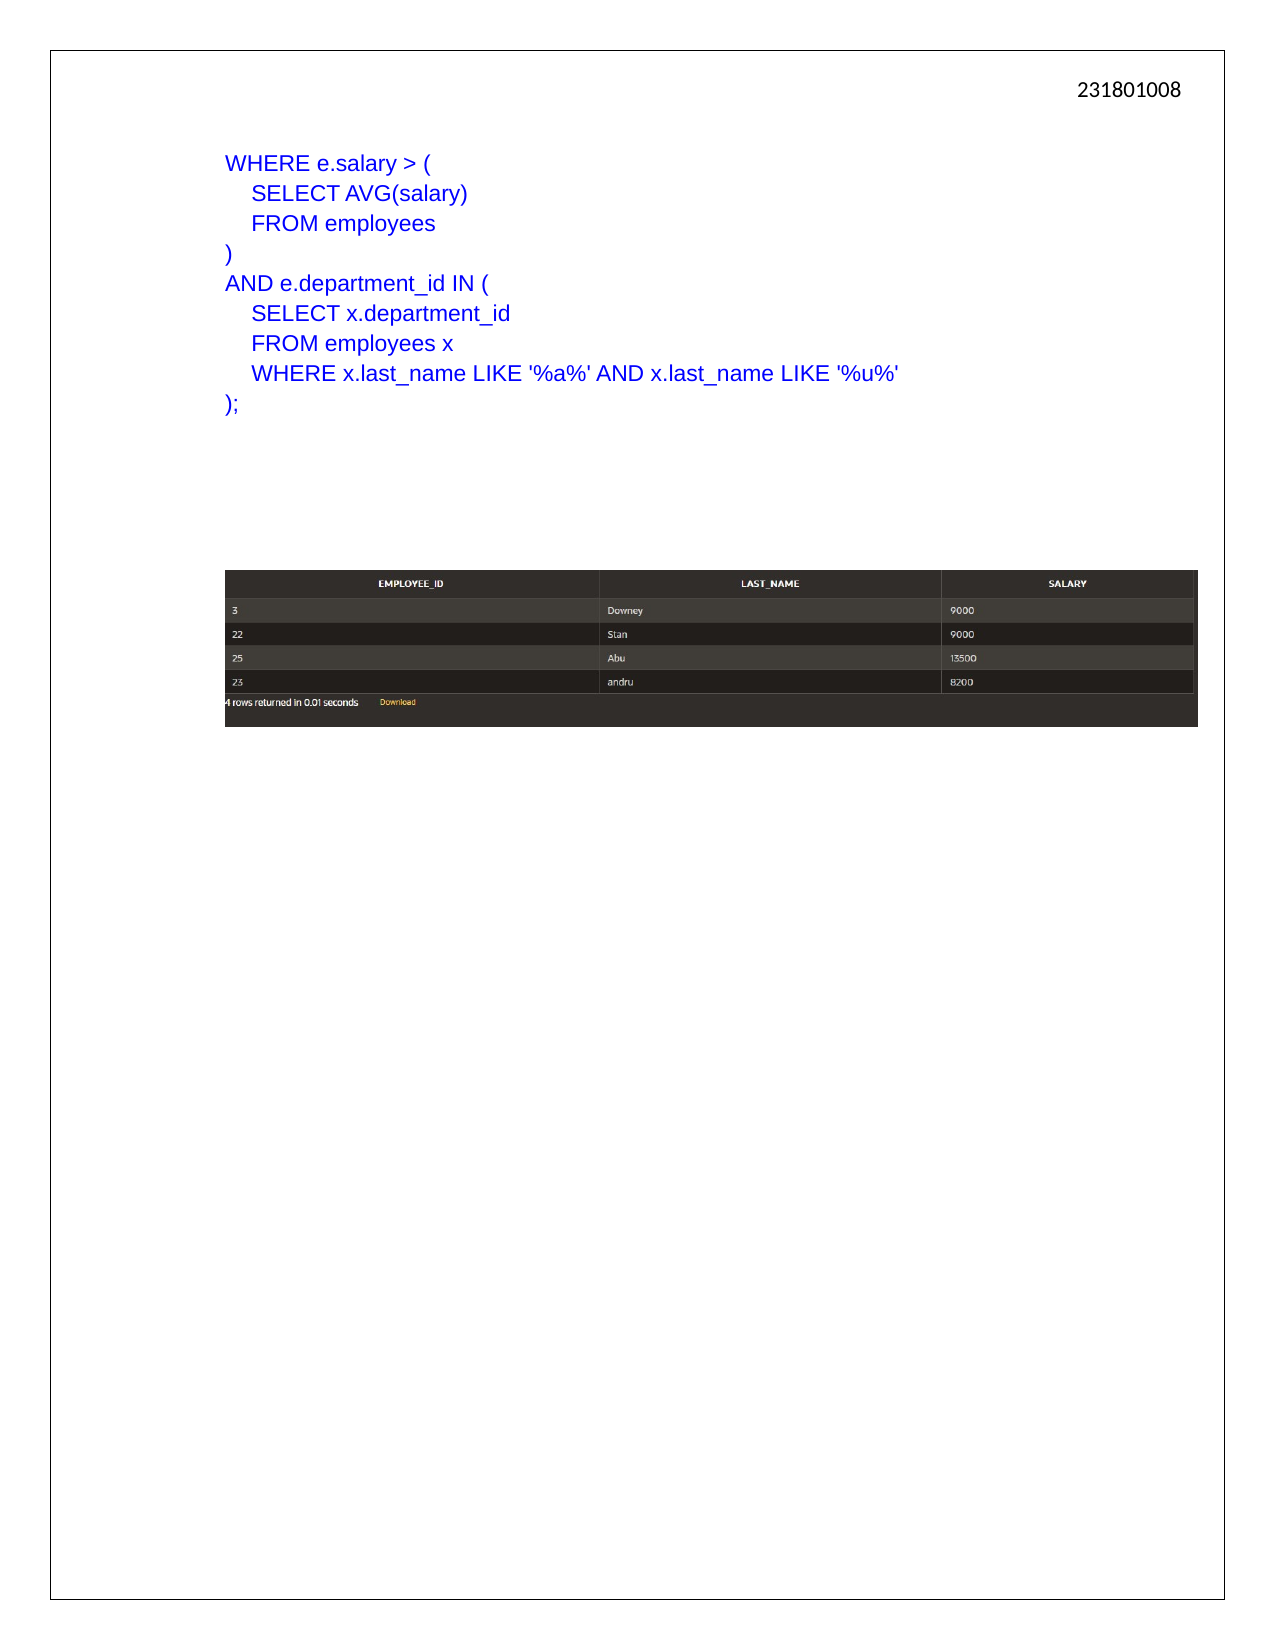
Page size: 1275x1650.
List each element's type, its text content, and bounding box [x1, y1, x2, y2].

text WHERE e.salary > ( [224, 150, 1139, 176]
picture [225, 570, 1198, 727]
text FROM employees x [251, 330, 1139, 356]
text SELECT x.department_id [251, 300, 1139, 326]
text AND e.department_id IN ( [224, 270, 1139, 296]
text SELECT AVG(salary) [251, 180, 1139, 206]
text ) [224, 240, 1139, 266]
text FROM employees [251, 210, 1139, 236]
text WHERE x.last_name LIKE '%a%' AND x.last_name LIKE '%u%' [251, 360, 1139, 386]
text ); [224, 390, 1139, 416]
